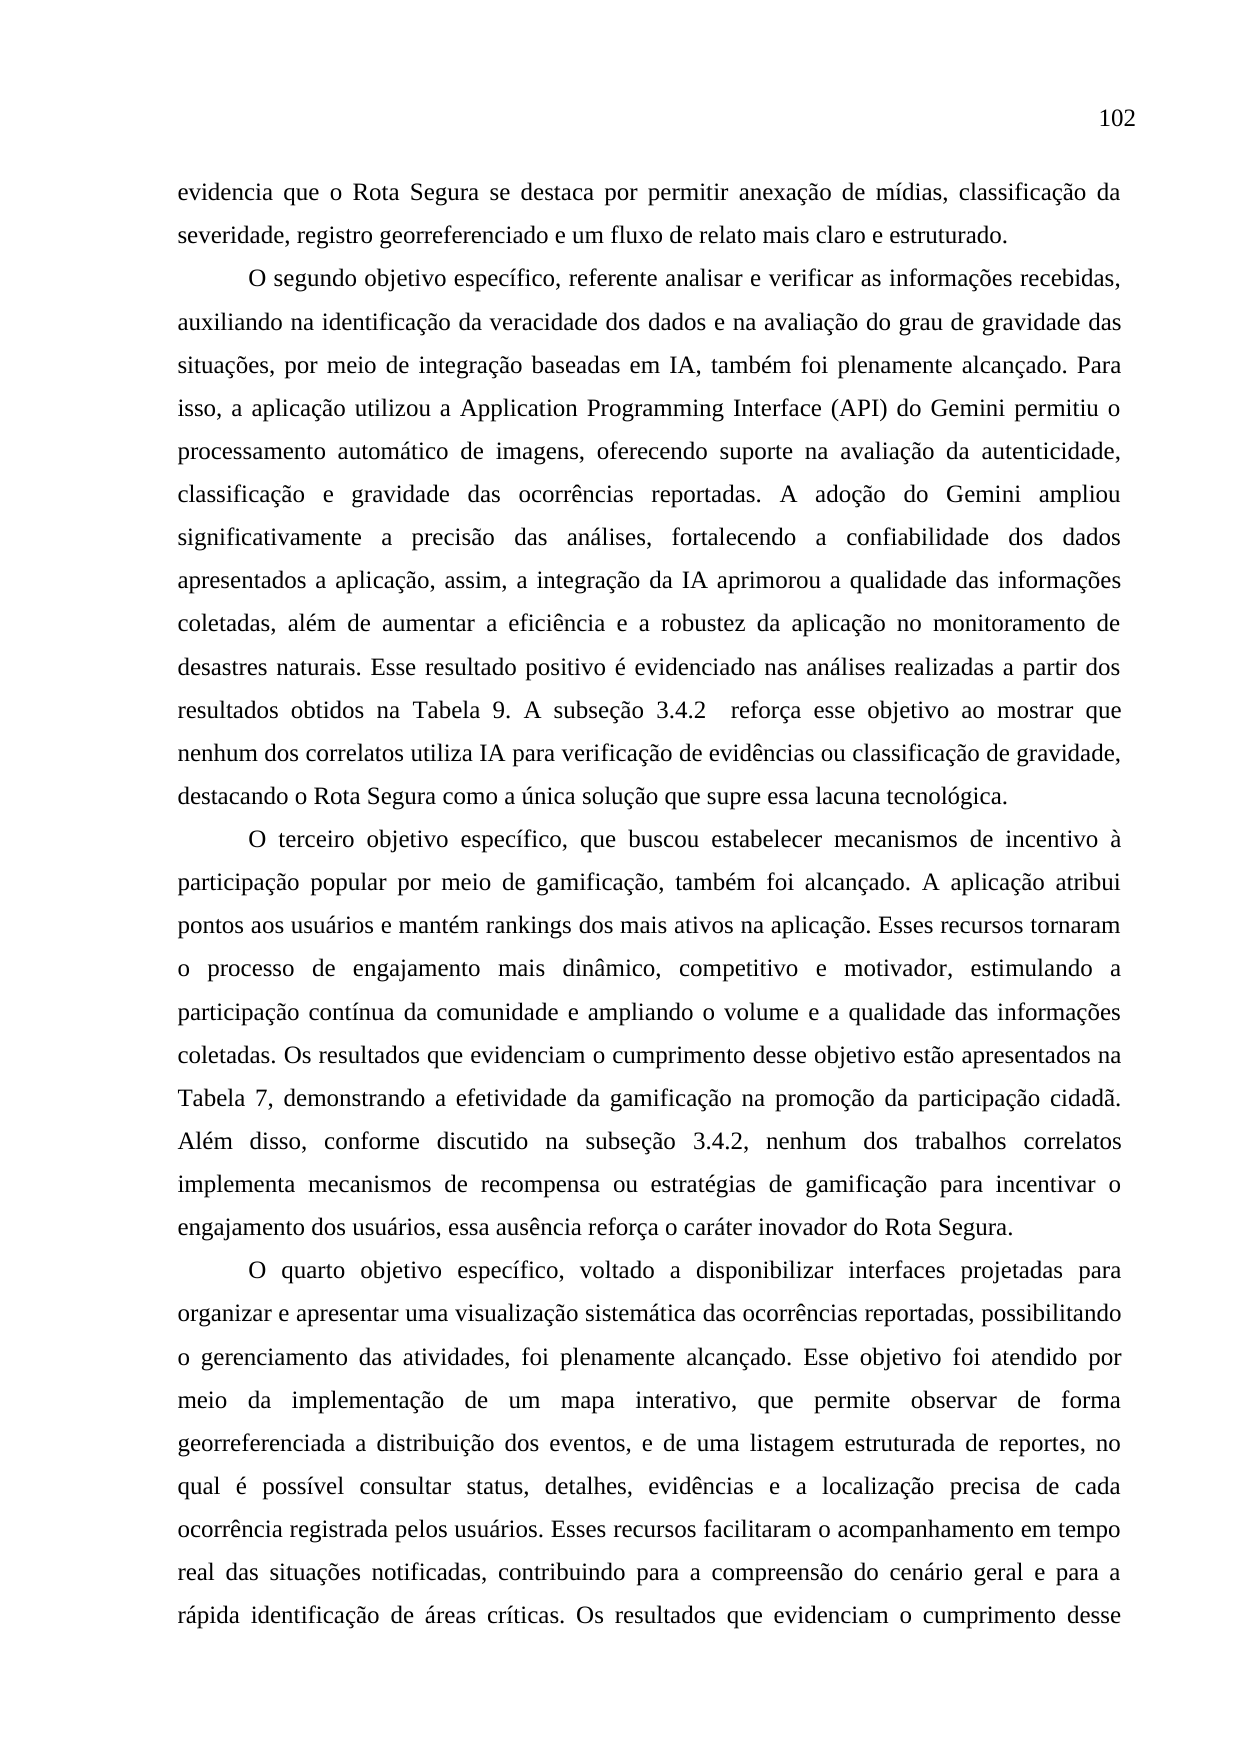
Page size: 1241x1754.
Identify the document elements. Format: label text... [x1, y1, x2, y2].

text O segundo objetivo específico, referente analisar e verificar as informações recebidas, auxiliando na identificação da veracidade dos dados e na avaliação do grau de gravidade das situações, por meio de integração baseadas em IA, também foi plenamente alcançado. Para isso, a aplicação utilizou a Application Programming Interface (API) do Gemini permitiu o processamento automático de imagens, oferecendo suporte na avaliação da autenticidade, classificação e gravidade das ocorrências reportadas. A adoção do Gemini ampliou significativamente a precisão das análises, fortalecendo a confiabilidade dos dados apresentados a aplicação, assim, a integração da IA aprimorou a qualidade das informações coletadas, além de aumentar a eficiência e a robustez da aplicação no monitoramento de desastres naturais. Esse resultado positivo é evidenciado nas análises realizadas a partir dos resultados obtidos na Tabela 9. A subseção 3.4.2 reforça esse objetivo ao mostrar que nenhum dos correlatos utiliza IA para verificação de evidências ou classificação de gravidade, destacando o Rota Segura como a única solução que supre essa lacuna tecnológica. [177, 263, 1122, 810]
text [177, 1255, 1122, 1629]
text O terceiro objetivo específico, que buscou estabelecer mecanismos de incentivo à participação popular por meio de gamificação, também foi alcançado. A aplicação atribui pontos aos usuários e mantém rankings dos mais ativos na aplicação. Esses recursos tornaram o processo de engajamento mais dinâmico, competitivo e motivador, estimulando a participação contínua da comunidade e ampliando o volume e a qualidade das informações coletadas. Os resultados que evidenciam o cumprimento desse objetivo estão apresentados na Tabela 7, demonstrando a efetividade da gamificação na promoção da participação cidadã. Além disso, conforme discutido na subseção 3.4.2, nenhum dos trabalhos correlatos implementa mecanismos de recompensa ou estratégias de gamificação para incentivar o engajamento dos usuários, essa ausência reforça o caráter inovador do Rota Segura. [177, 824, 1122, 1241]
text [177, 177, 1122, 249]
